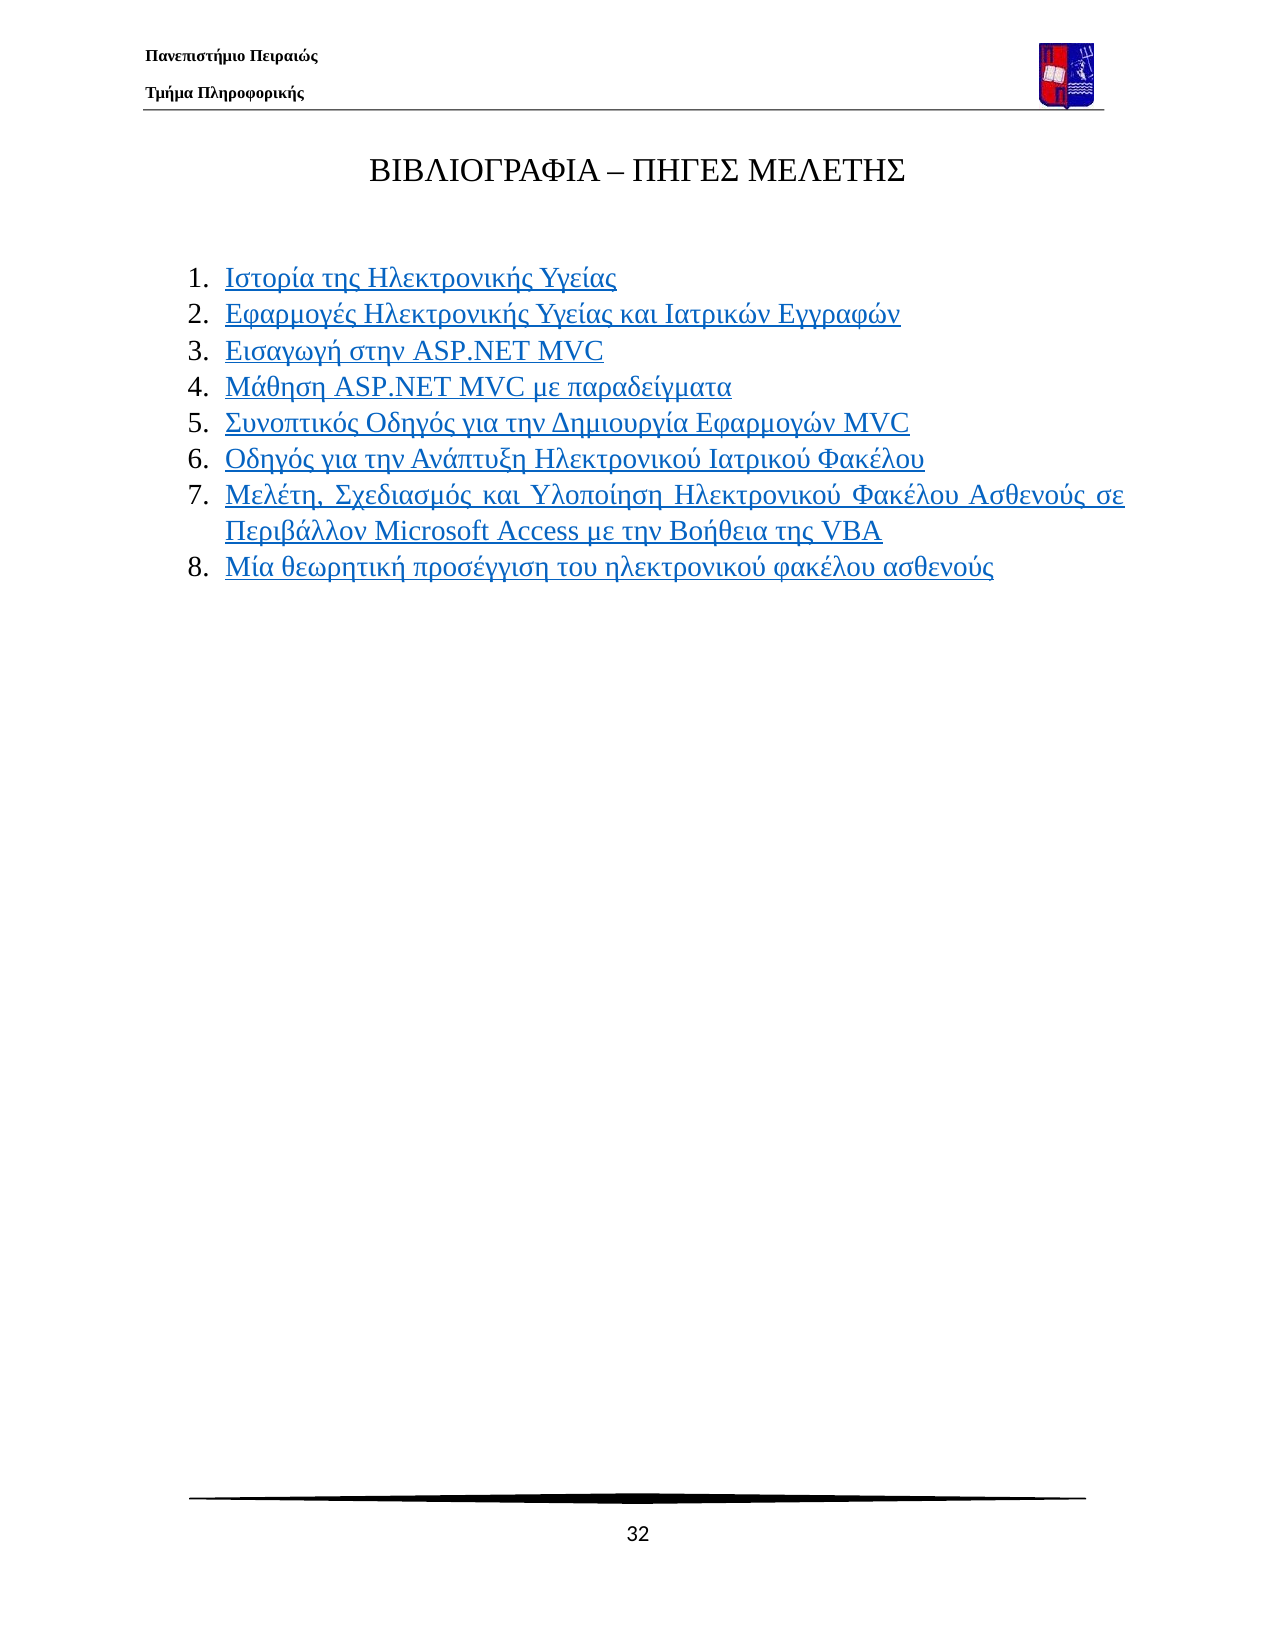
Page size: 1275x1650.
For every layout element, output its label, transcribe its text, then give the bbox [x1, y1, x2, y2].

list Μελέτη, Σχεδιασμός και Υλοποίηση Ηλεκτρονικού Φακέλου Ασθενούς σε Περιβάλλον Microsoft Access με την Βοήθεια της VBA [187, 477, 1125, 547]
list Ιστορία της Ηλεκτρονικής Υγείας [187, 260, 1125, 294]
list Συνοπτικός Οδηγός για την Δημιουργία Εφαρμογών MVC [187, 405, 1125, 438]
list Μία θεωρητική προσέγγιση του ηλεκτρονικού φακέλου ασθενούς [187, 549, 1125, 583]
picture [1039, 43, 1094, 109]
list Εφαρμογές Ηλεκτρονικής Υγείας και Ιατρικών Εγγραφών [187, 296, 1125, 330]
subtitle ΒΙΒΛΙΟΓΡΑΦΙΑ – ΠΗΓΕΣ ΜΕΛΕΤΗΣ [150, 150, 1125, 188]
list Οδηγός για την Ανάπτυξη Ηλεκτρονικού Ιατρικού Φακέλου [187, 441, 1125, 474]
list Εισαγωγή στην ASP.NET MVC [187, 333, 1125, 366]
list Μάθηση ASP.NET MVC με παραδείγματα [187, 369, 1125, 402]
